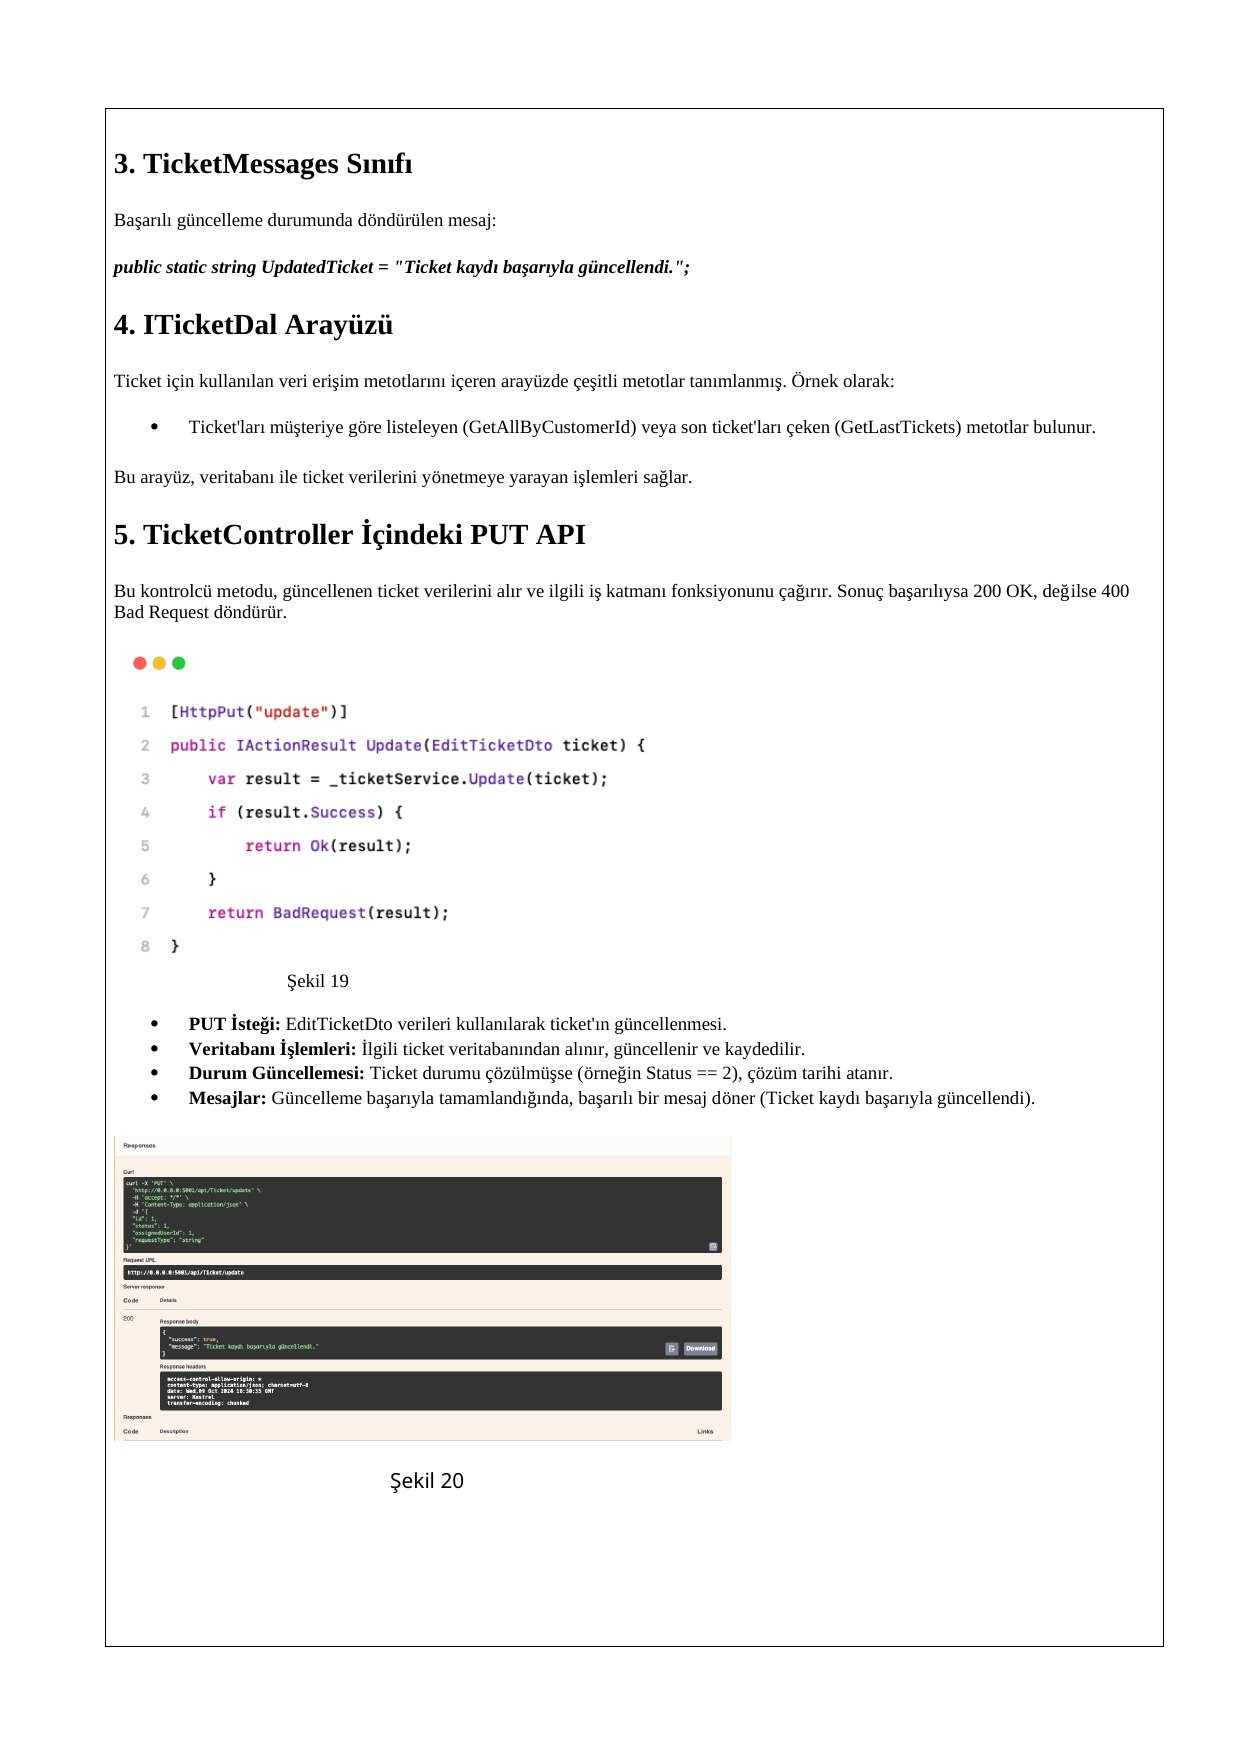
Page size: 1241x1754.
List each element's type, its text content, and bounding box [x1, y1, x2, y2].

table_header 3. TicketMessages Sınıfı Başarılı güncelleme durumunda döndürülen mesaj: public static string UpdatedTicket = "Ticket kaydı başarıyla güncellendi."; 4. ITicketDal Arayüzü Ticket için kullanılan veri erişim metotlarını içeren arayüzde çeşitli metotlar tanımlanmış. Örnek olarak: Ticket'ları müşteriye göre listeleyen (GetAllByCustomerId) veya son ticket'ları çeken (GetLastTickets) metotlar bulunur. Bu arayüz, veritabanı ile ticket verilerini yönetmeye yarayan işlemleri sağlar. 5. TicketController İçindeki PUT API Bu kontrolcü metodu, güncellenen ticket verilerini alır ve ilgili iş katmanı fonksiyonunu çağırır. Sonuç başarılıysa 200 OK, değilse 400 Bad Request döndürür. Şekil 19 PUT İsteği: EditTicketDto verileri kullanılarak ticket'ın güncellenmesi. Veritabanı İşlemleri: İlgili ticket veritabanından alınır, güncellenir ve kaydedilir. Durum Güncellemesi: Ticket durumu çözülmüşse (örneğin Status == 2), çözüm tarihi atanır. Mesajlar: Güncelleme başarıyla tamamlandığında, başarılı bir mesaj döner (Ticket kaydı başarıyla güncellendi). Şekil 20 [106, 109, 1163, 1646]
picture [113, 1136, 731, 1441]
picture [113, 647, 670, 970]
